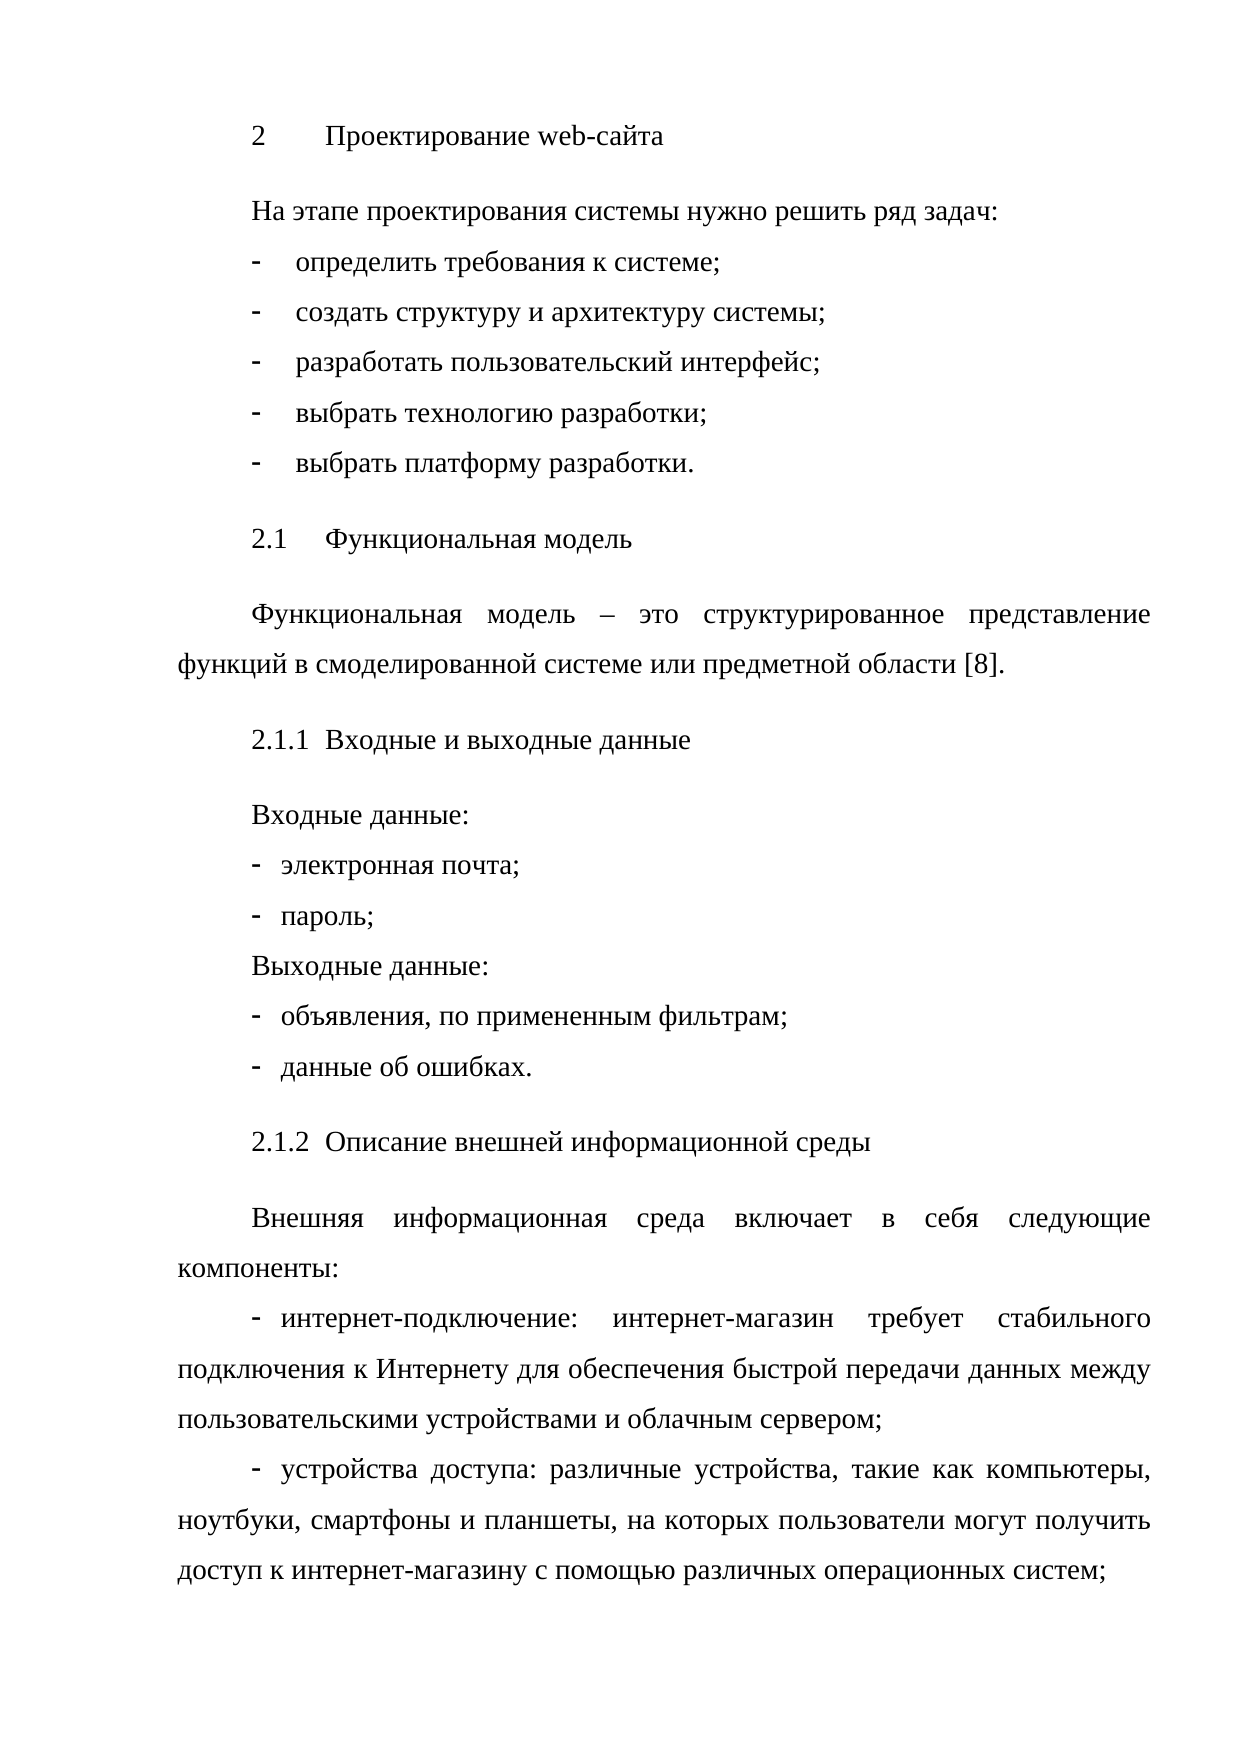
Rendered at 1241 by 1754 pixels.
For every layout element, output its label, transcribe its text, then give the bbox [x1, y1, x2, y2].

list данные об ошибках. [177, 1049, 1152, 1083]
text Описание внешней информационной среды [251, 1124, 1152, 1158]
text Внешняя информационная среда включает в себя следующие компоненты: [177, 1200, 1152, 1283]
text Функциональная модель [251, 521, 1152, 554]
list интернет-подключение: интернет-магазин требует стабильного подключения к Интернету для обеспечения быстрой передачи данных между пользовательскими устройствами и облачным сервером; [177, 1300, 1152, 1434]
text Входные и выходные данные [251, 722, 1152, 755]
list электронная почта; [177, 847, 1152, 881]
list определить требования к системе; [177, 244, 1152, 277]
list устройства доступа: различные устройства, такие как компьютеры, ноутбуки, смартфоны и планшеты, на которых пользователи могут получить доступ к интернет-магазину с помощью различных операционных систем; [177, 1451, 1152, 1586]
text Проектирование web-сайта [251, 118, 1152, 152]
list разработать пользовательский интерфейс; [177, 344, 1152, 378]
text На этапе проектирования системы нужно решить ряд задач: [177, 193, 1152, 227]
text Выходные данные: [177, 948, 1152, 982]
list создать структуру и архитектуру системы; [177, 294, 1152, 328]
list объявления, по примененным фильтрам; [177, 998, 1152, 1032]
text Входные данные: [177, 797, 1152, 831]
list пароль; [177, 898, 1152, 931]
text Функциональная модель – это структурированное представление функций в смоделированной системе или предметной области [8]. [177, 596, 1152, 680]
list выбрать платформу разработки. [177, 445, 1152, 479]
list выбрать технологию разработки; [177, 395, 1152, 429]
